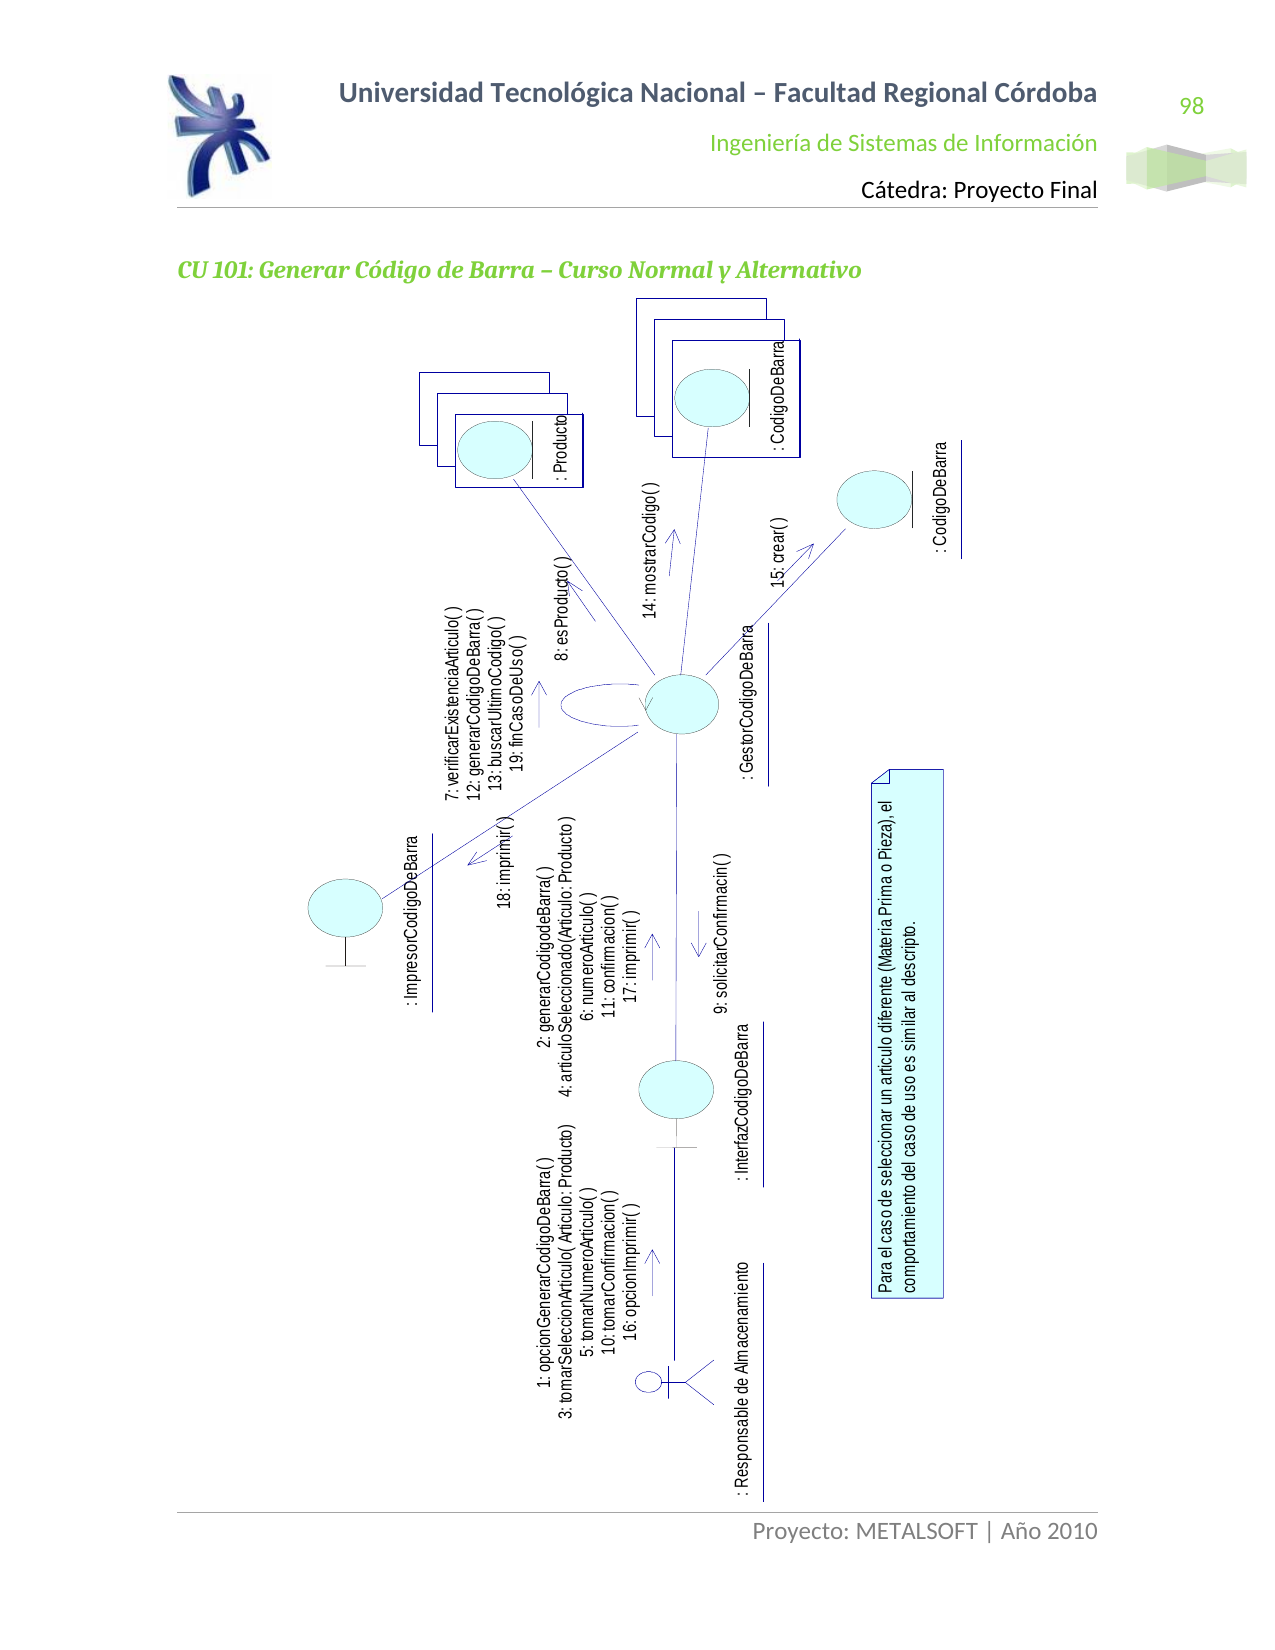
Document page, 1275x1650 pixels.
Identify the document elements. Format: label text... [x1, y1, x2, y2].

text CU 101: Generar Código de Barra – Curso Normal y Alternativo [177, 256, 1098, 284]
picture [167, 74, 272, 199]
